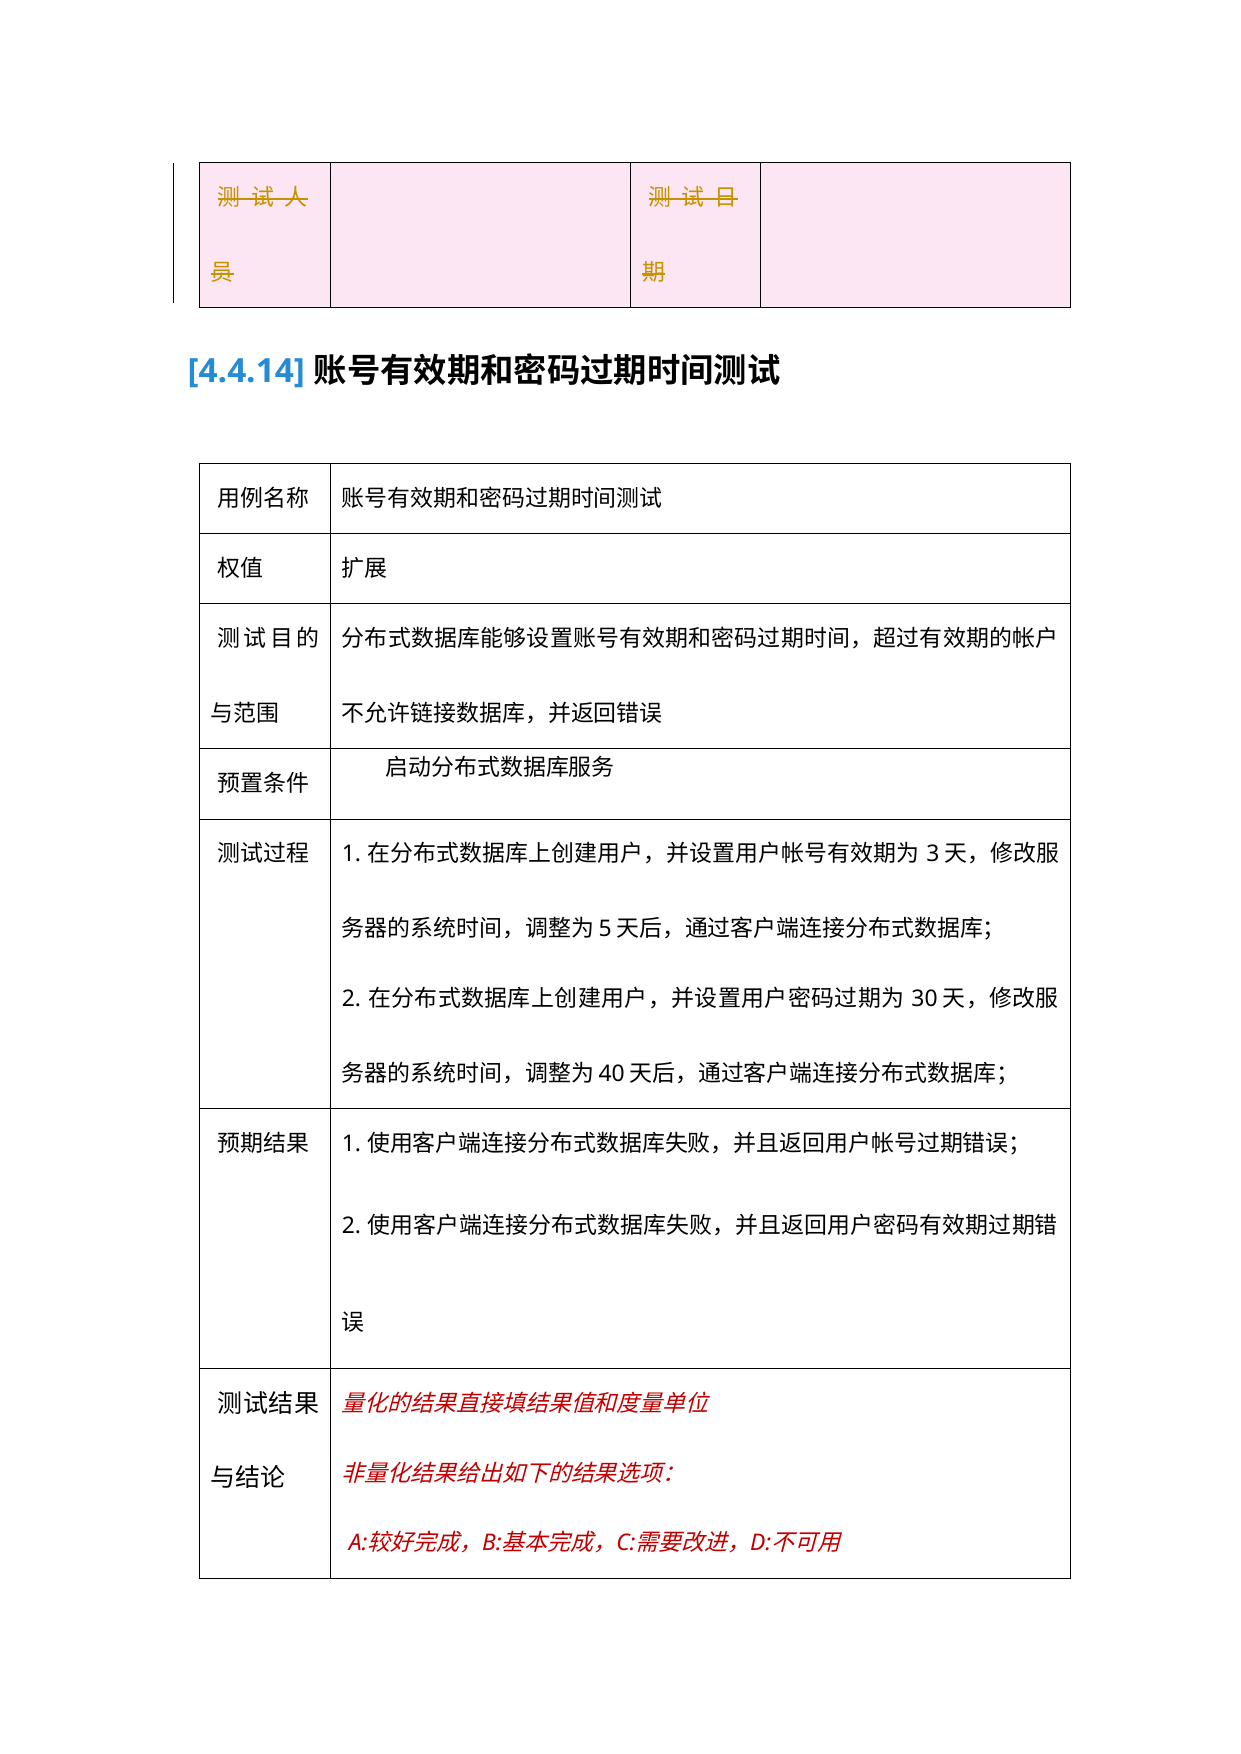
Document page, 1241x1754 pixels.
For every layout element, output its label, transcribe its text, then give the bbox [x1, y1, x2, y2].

table_cell 测试目的与范围 [200, 604, 330, 748]
subtitle 账号有效期和密码过期时间测试 [187, 335, 1053, 400]
table_cell 测试过程 [200, 820, 330, 1108]
table_header 用例名称 [200, 464, 330, 533]
table_cell 测试结果与结论 [200, 1369, 330, 1578]
table_cell 1. 使用客户端连接分布式数据库失败，并且返回用户帐号过期错误； 2. 使用客户端连接分布式数据库失败，并且返回用户密码有效期过期错误 [331, 1109, 1070, 1368]
table_cell 分布式数据库能够设置账号有效期和密码过期时间，超过有效期的帐户不允许链接数据库，并返回错误 [331, 604, 1070, 748]
table_cell 启动分布式数据库服务 [331, 749, 1070, 818]
table_cell 1. 在分布式数据库上创建用户，并设置用户帐号有效期为3天，修改服务器的系统时间，调整为5天后，通过客户端连接分布式数据库； 2. 在分布式数据库上创建用户，并设置用户密码过期为30天，修改服务器的系统时间，调整为40天后，通过客户端连接分布式数据库； [331, 820, 1070, 1108]
table_cell 权值 [200, 534, 330, 603]
table_cell 预期结果 [200, 1109, 330, 1368]
table_cell 预置条件 [200, 749, 330, 818]
table_cell 量化的结果直接填结果值和度量单位 非量化结果给出如下的结果选项： A:较好完成，B:基本完成，C:需要改进，D:不可用 [331, 1369, 1070, 1578]
table_header 账号有效期和密码过期时间测试 [331, 464, 1070, 533]
table_cell 扩展 [331, 534, 1070, 603]
